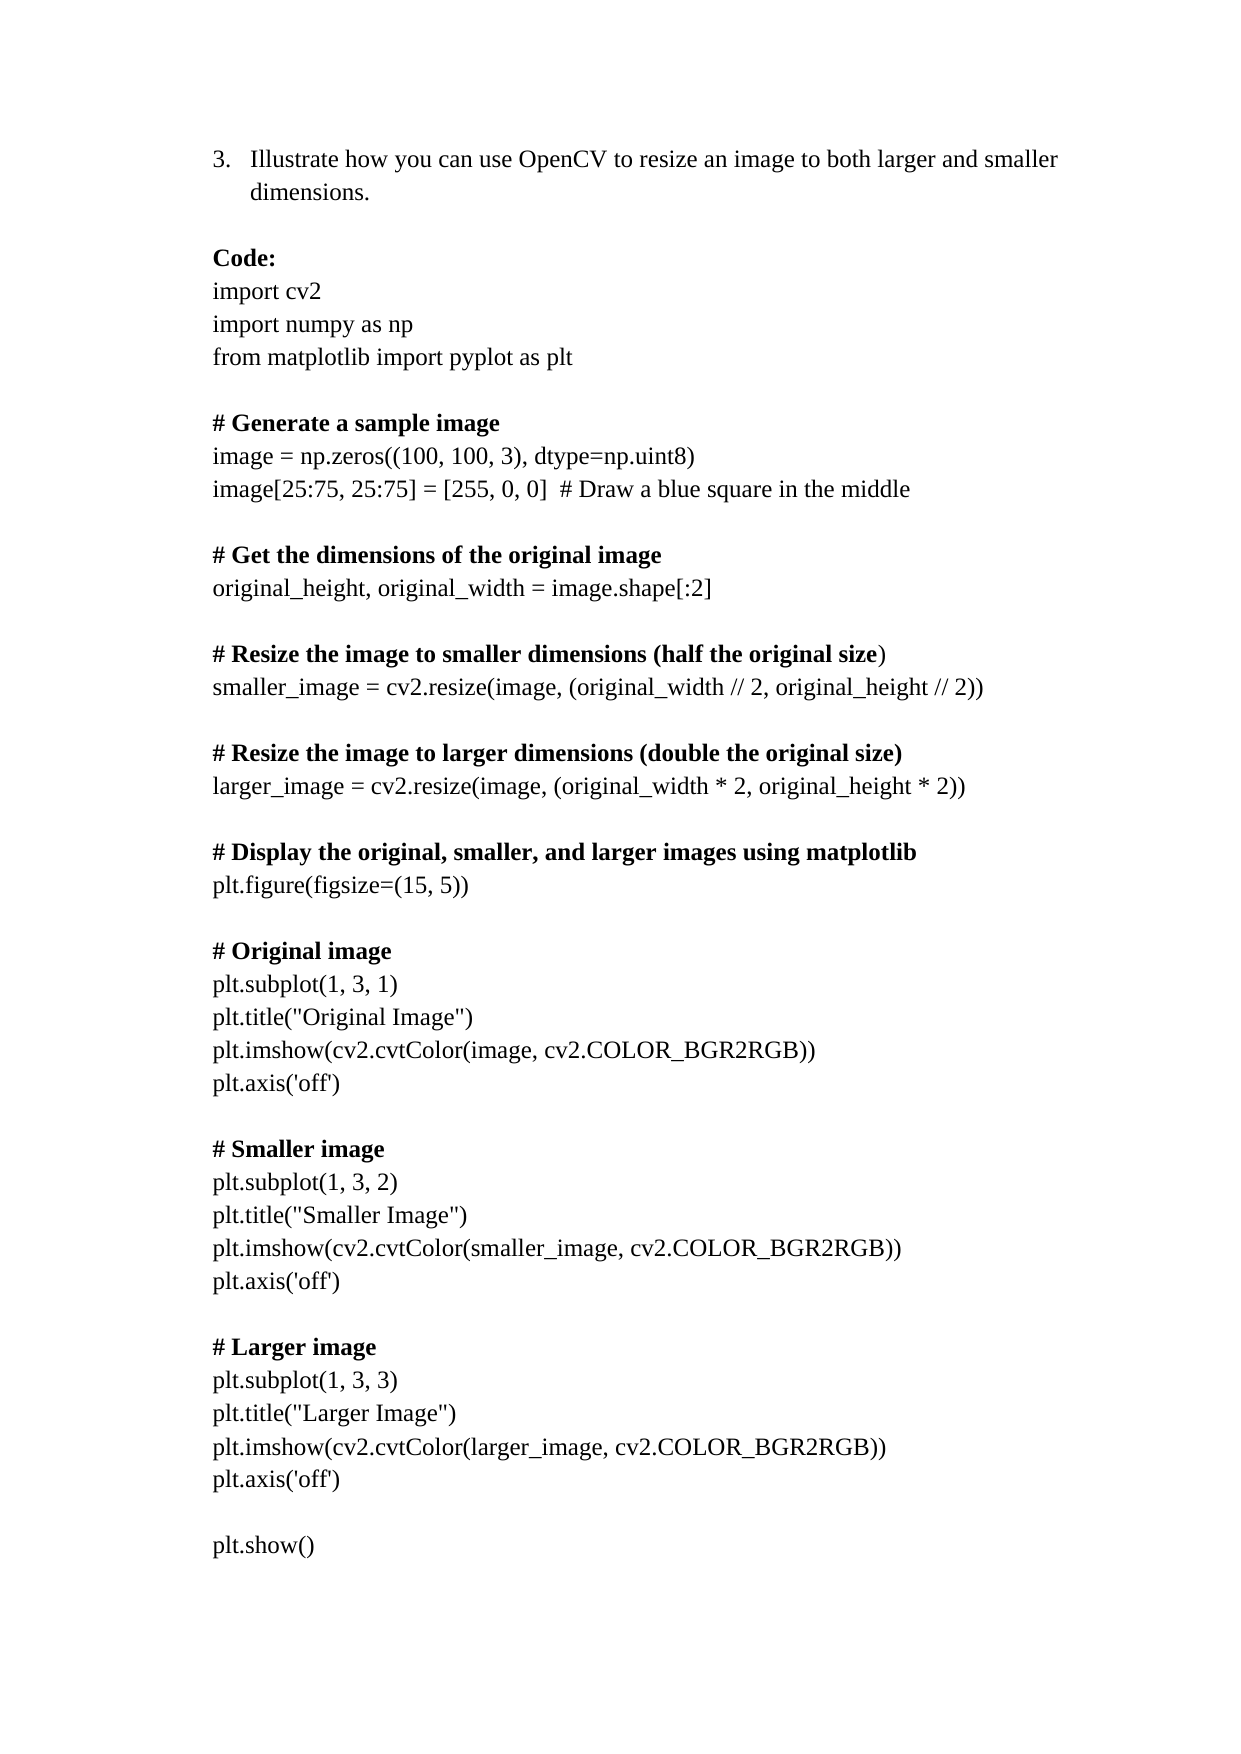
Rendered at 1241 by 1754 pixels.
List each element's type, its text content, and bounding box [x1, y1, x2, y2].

text image = np.zeros((100, 100, 3), dtype=np.uint8) [212, 441, 1065, 470]
text # Get the dimensions of the original image [212, 540, 1065, 569]
text plt.show() [212, 1531, 1065, 1559]
text # Display the original, smaller, and larger images using matplotlib [212, 837, 1065, 866]
text plt.subplot(1, 3, 2) [212, 1167, 1065, 1196]
text # Resize the image to smaller dimensions (half the original size) [212, 639, 1065, 668]
text larger_image = cv2.resize(image, (original_width * 2, original_height * 2)) [212, 771, 1065, 800]
text plt.title("Larger Image") [212, 1398, 1065, 1427]
text smaller_image = cv2.resize(image, (original_width // 2, original_height // 2)) [212, 672, 1065, 701]
text plt.imshow(cv2.cvtColor(image, cv2.COLOR_BGR2RGB)) [212, 1035, 1065, 1064]
text import numpy as np [212, 309, 1065, 338]
text Code: [212, 243, 1065, 272]
text # Resize the image to larger dimensions (double the original size) [212, 738, 1065, 767]
text # Larger image [212, 1332, 1065, 1361]
text plt.axis('off') [212, 1266, 1065, 1295]
text # Original image [212, 936, 1065, 965]
text plt.title("Smaller Image") [212, 1200, 1065, 1229]
text original_height, original_width = image.shape[:2] [212, 573, 1065, 602]
text plt.axis('off') [212, 1464, 1065, 1493]
text import cv2 [212, 276, 1065, 304]
text plt.imshow(cv2.cvtColor(smaller_image, cv2.COLOR_BGR2RGB)) [212, 1233, 1065, 1262]
text plt.axis('off') [212, 1068, 1065, 1097]
text plt.imshow(cv2.cvtColor(larger_image, cv2.COLOR_BGR2RGB)) [212, 1432, 1065, 1460]
text image[25:75, 25:75] = [255, 0, 0] # Draw a blue square in the middle [212, 474, 1065, 503]
list Illustrate how you can use OpenCV to resize an image to both larger and smaller dimensions. [212, 144, 1065, 206]
text # Smaller image [212, 1134, 1065, 1163]
text from matplotlib import pyplot as plt [212, 342, 1065, 371]
text plt.subplot(1, 3, 1) [212, 969, 1065, 998]
text plt.figure(figsize=(15, 5)) [212, 870, 1065, 899]
text # Generate a sample image [212, 408, 1065, 437]
text plt.subplot(1, 3, 3) [212, 1366, 1065, 1394]
text plt.title("Original Image") [212, 1002, 1065, 1031]
